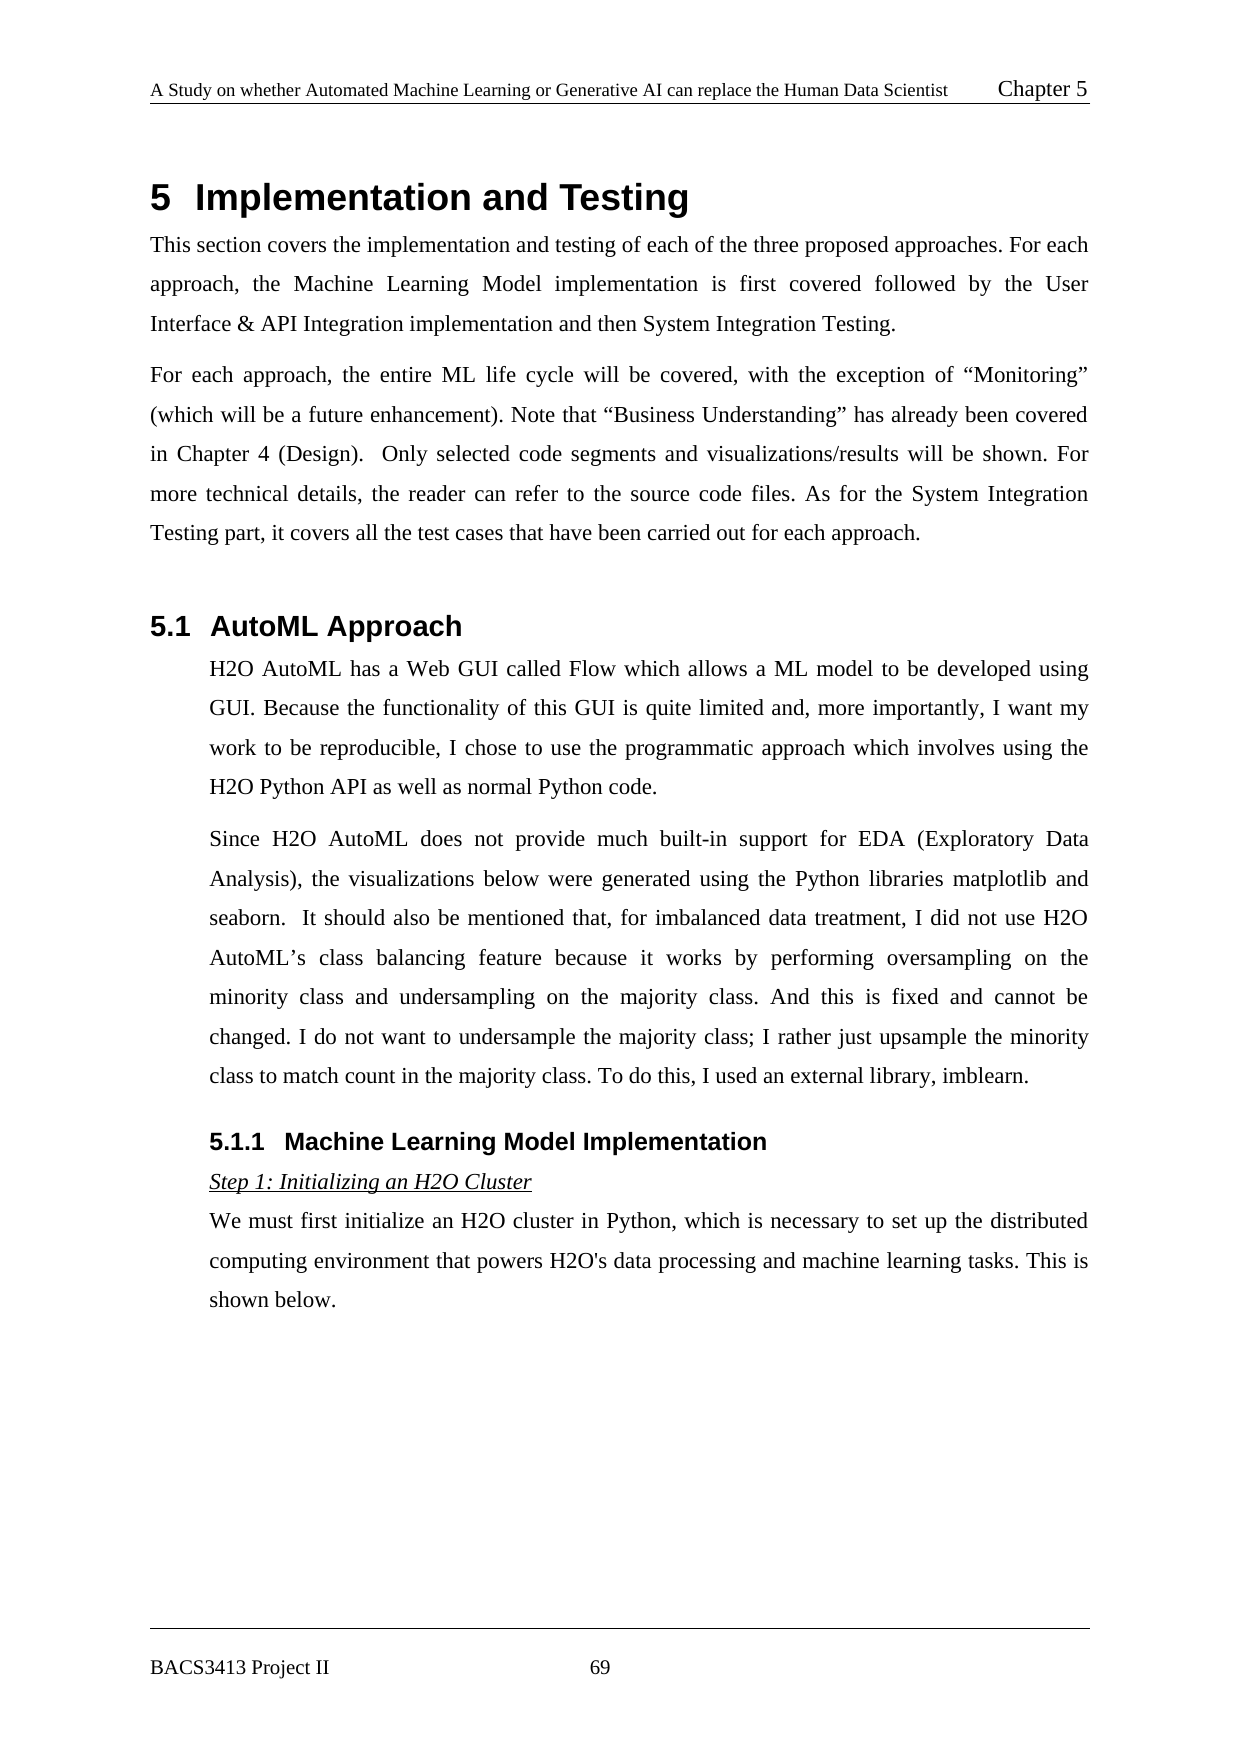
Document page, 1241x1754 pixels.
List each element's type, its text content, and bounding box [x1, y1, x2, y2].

subtitle Implementation and Testing [150, 175, 1090, 218]
subtitle AutoML Approach [150, 609, 1090, 642]
text Since H2O AutoML does not provide much built-in support for EDA (Exploratory Data Analysis), the visualizations below were generated using the Python libraries matplotlib and seaborn. It should also be mentioned that, for imbalanced data treatment, I did not use H2O AutoML’s class balancing feature because it works by performing oversampling on the minority class and undersampling on the majority class. And this is fixed and cannot be changed. I do not want to undersample the majority class; I rather just upsample the minority class to match count in the majority class. To do this, I used an external library, imblearn. [209, 825, 1090, 1089]
text For each approach, the entire ML life cycle will be covered, with the exception of “Monitoring” (which will be a future enhancement). Note that “Business Understanding” has already been covered in Chapter 4 (Design). Only selected code segments and visualizations/results will be shown. For more technical details, the reader can refer to the source code files. As for the System Integration Testing part, it covers all the test cases that have been carried out for each approach. [150, 362, 1090, 546]
text Step 1: Initializing an H2O Cluster [209, 1168, 1090, 1194]
text H2O AutoML has a Web GUI called Flow which allows a ML model to be developed using GUI. Because the functionality of this GUI is quite limited and, more importantly, I want my work to be reproducible, I chose to use the programmatic approach which involves using the H2O Python API as well as normal Python code. [209, 655, 1090, 800]
subtitle Machine Learning Model Implementation [209, 1127, 1090, 1156]
text We must first initialize an H2O cluster in Python, which is necessary to set up the distributed computing environment that powers H2O's data processing and machine learning tasks. This is shown below. [209, 1207, 1090, 1313]
text This section covers the implementation and testing of each of the three proposed approaches. For each approach, the Machine Learning Model implementation is first covered followed by the User Interface & API Integration implementation and then System Integration Testing. [150, 231, 1090, 336]
